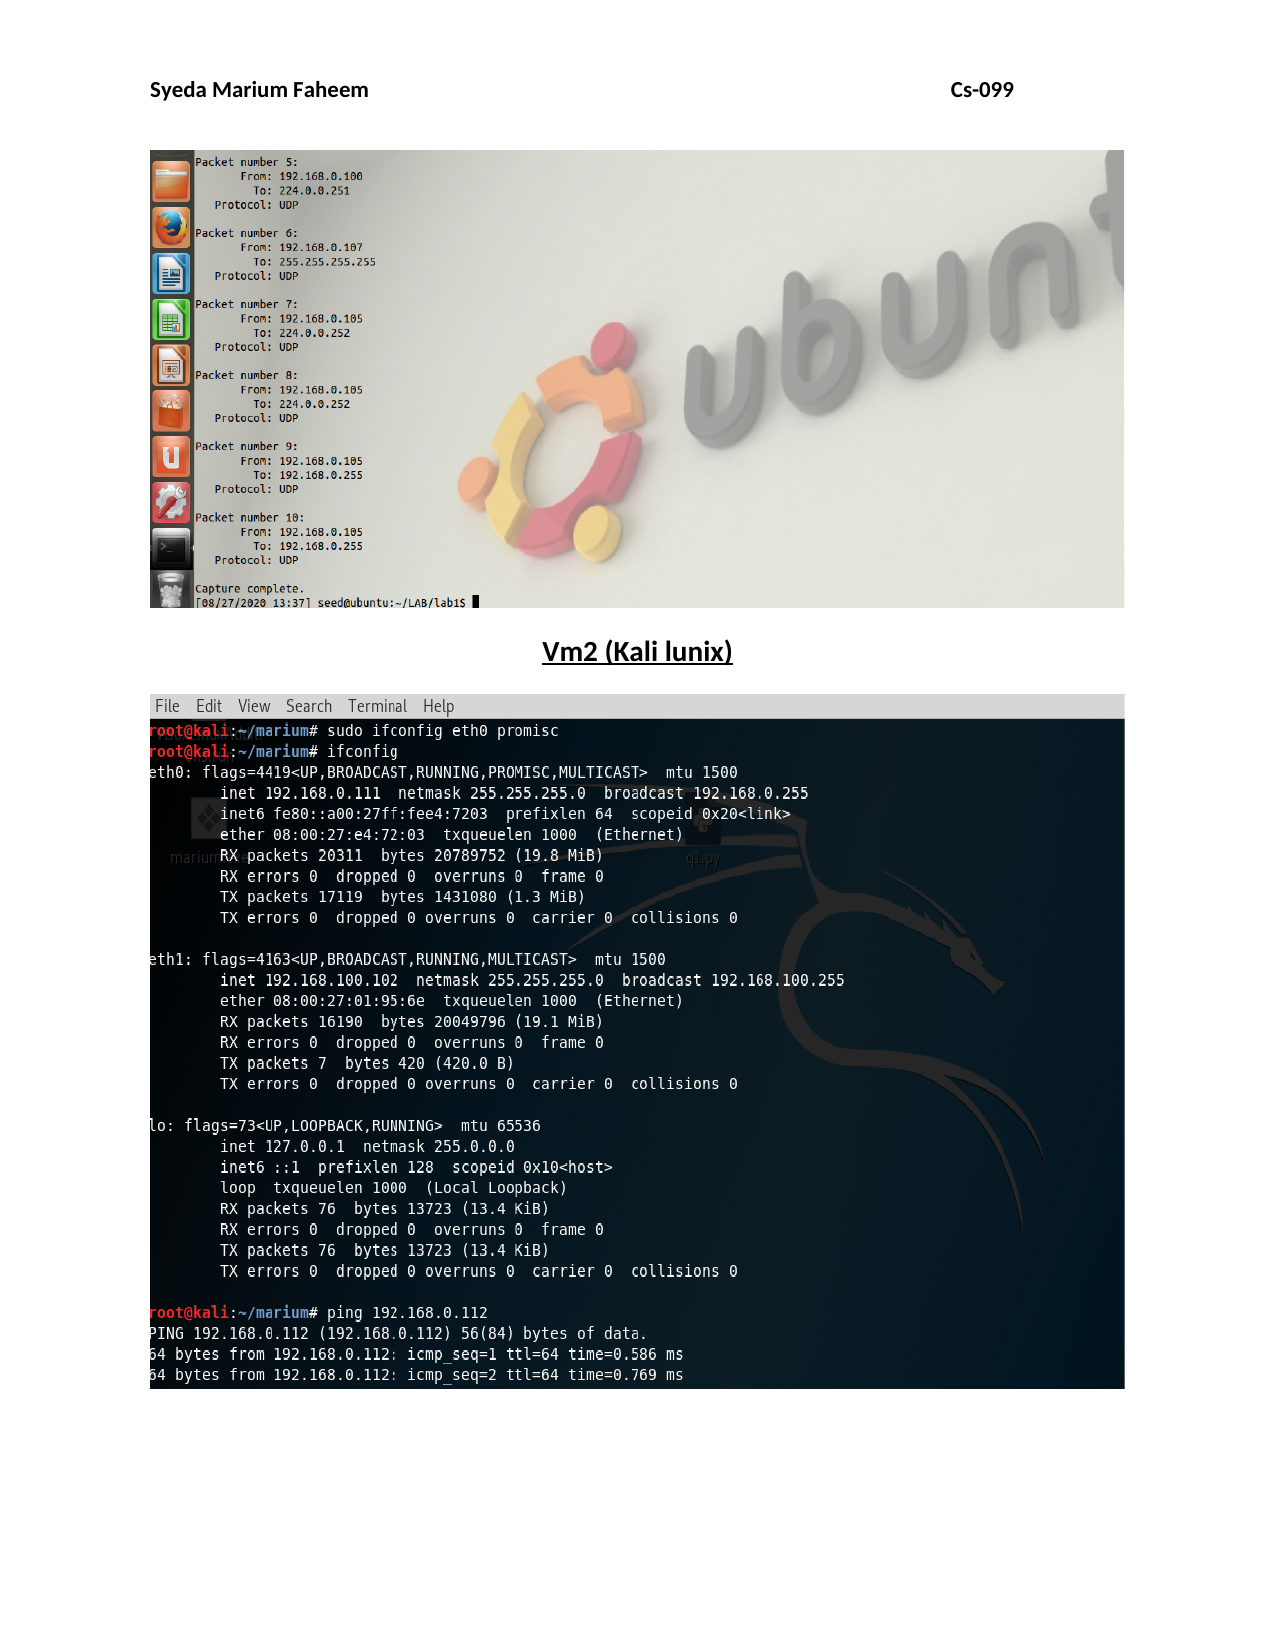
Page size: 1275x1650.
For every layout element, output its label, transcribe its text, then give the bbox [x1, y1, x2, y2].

picture [150, 150, 1125, 608]
picture [150, 694, 1125, 1389]
text Vm2 (Kali lunix) [150, 633, 1125, 668]
